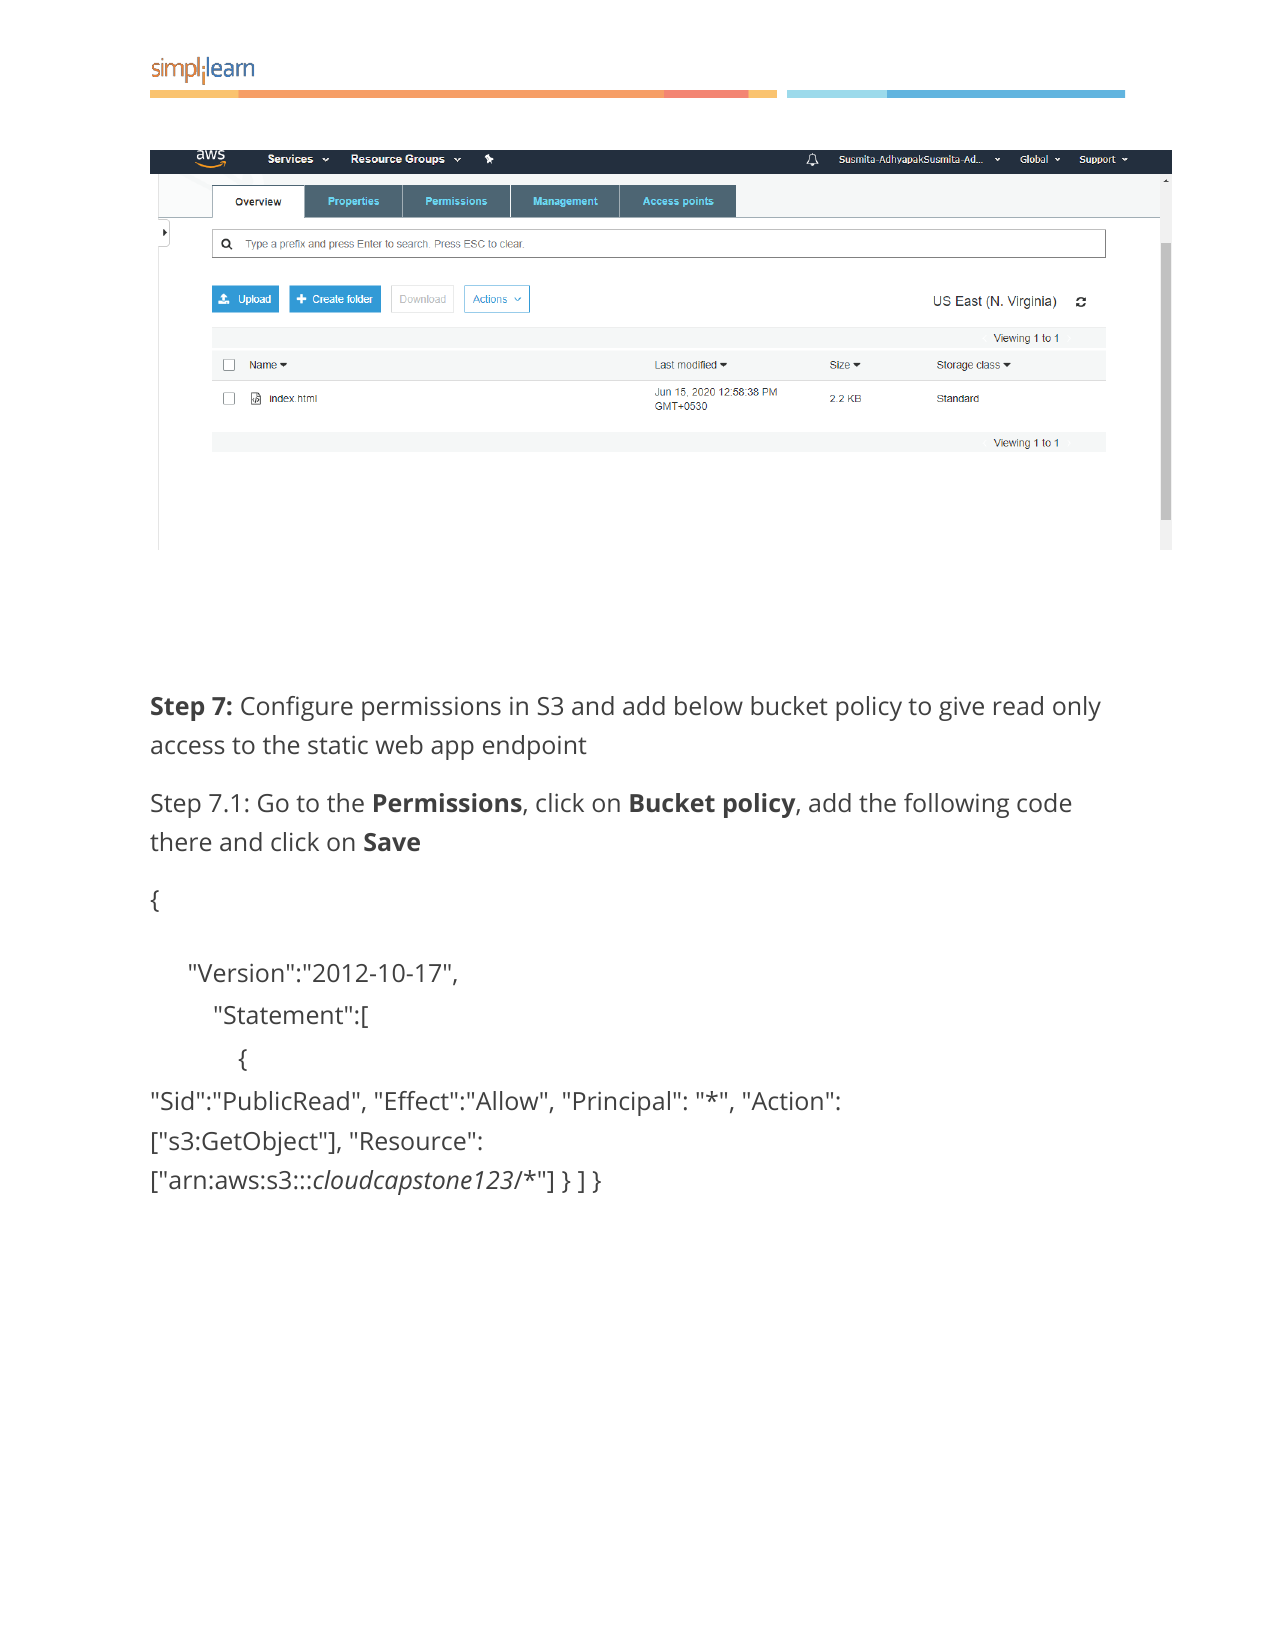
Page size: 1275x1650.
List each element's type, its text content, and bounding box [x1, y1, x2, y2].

text Step 7: Configure permissions in S3 and add below bucket policy to give read only access to the static web app endpoint [150, 688, 1122, 762]
text Step 7.1: Go to the Permissions, click on Bucket policy, add the following code there and click on Save [150, 785, 1122, 858]
text "Version":"2012-10-17", [187, 955, 559, 989]
text { [150, 882, 319, 916]
text { [238, 1041, 332, 1075]
picture [150, 52, 1125, 98]
text "Sid":"PublicRead", "Effect":"Allow", "Principal": "*", "Action":["s3:GetObject"], "Resource":["arn:aws:s3:::cloudcapstone123/*"] } ] } [150, 1084, 887, 1196]
text "Statement":[ [213, 998, 458, 1032]
picture [150, 150, 1172, 550]
